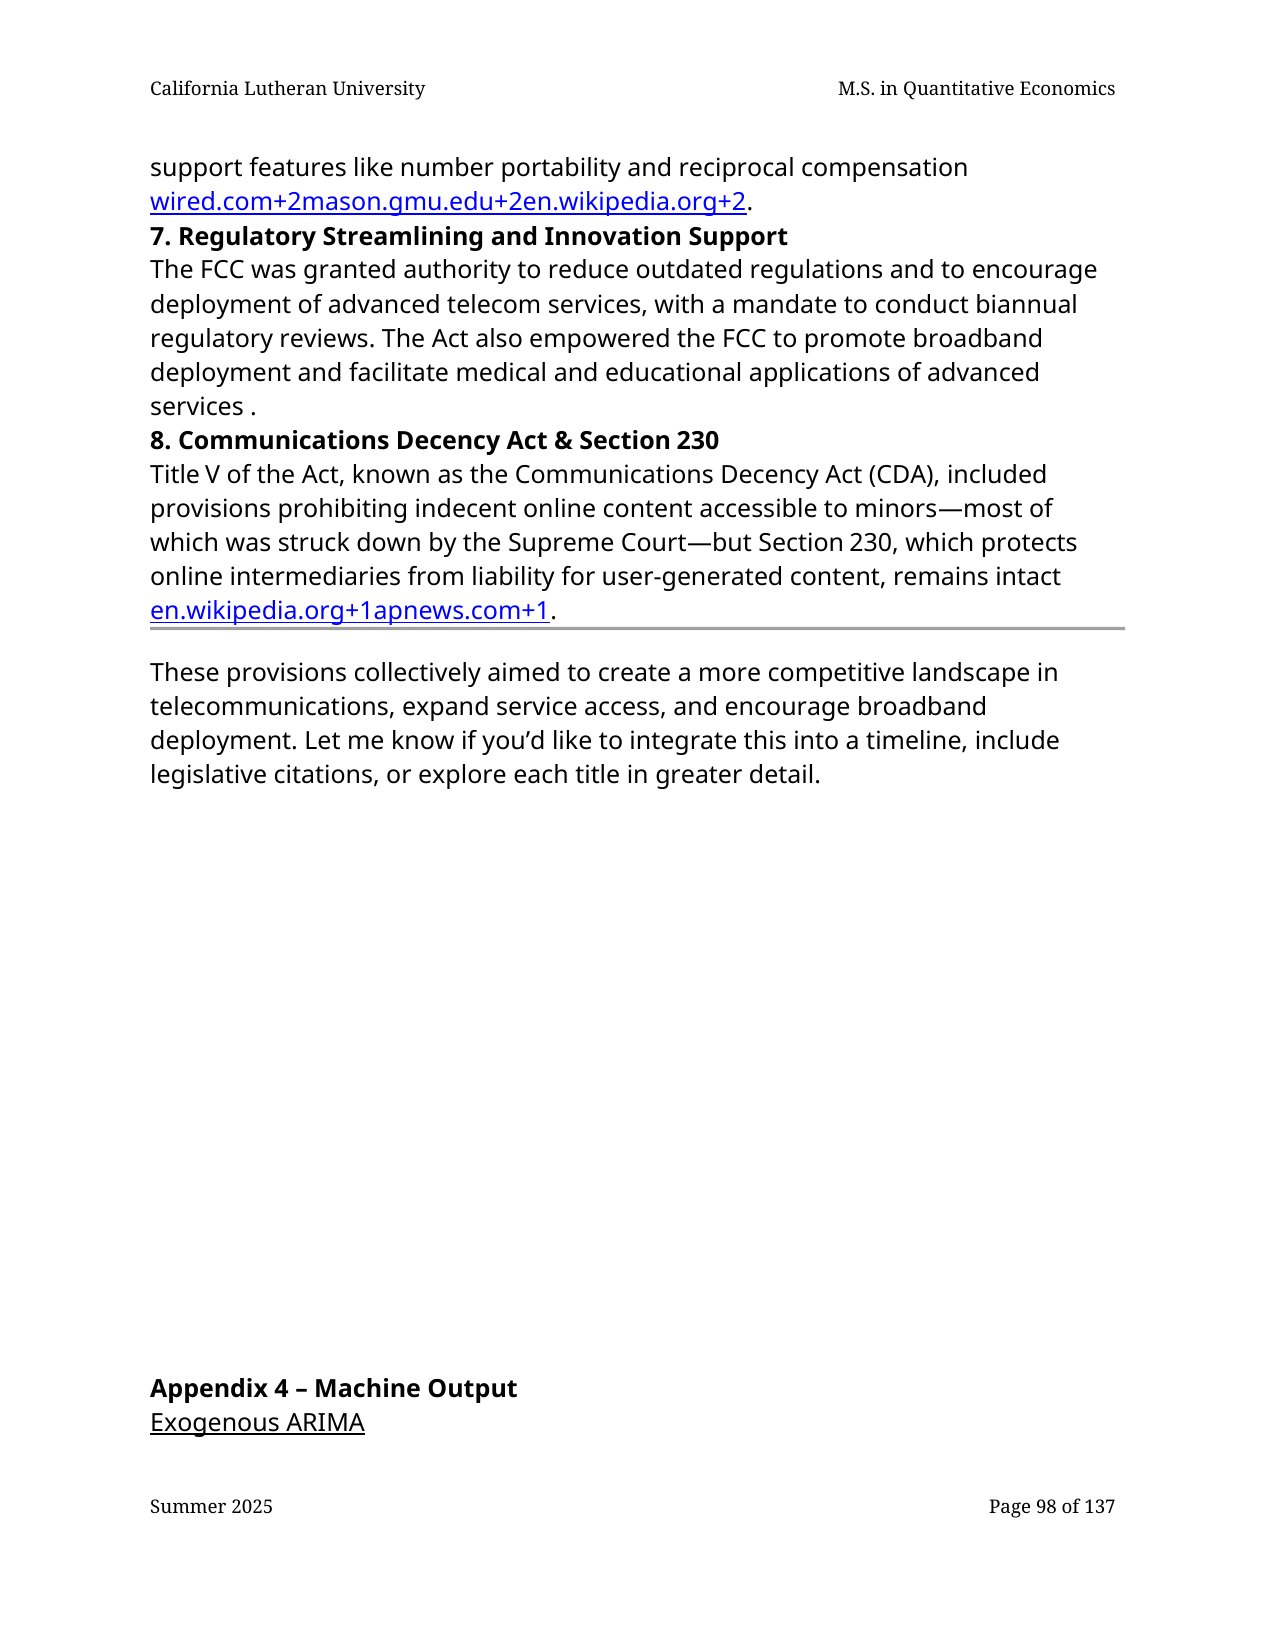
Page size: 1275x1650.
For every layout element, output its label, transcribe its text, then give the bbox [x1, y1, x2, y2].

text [150, 150, 1125, 218]
text Appendix 4 – Machine Output [150, 1370, 1125, 1404]
text Exogenous ARIMA [150, 1404, 1125, 1438]
text 7. Regulatory Streamlining and Innovation Support The FCC was granted authority to reduce outdated regulations and to encourage deployment of advanced telecom services, with a mandate to conduct biannual regulatory reviews. The Act also empowered the FCC to promote broadband deployment and facilitate medical and educational applications of advanced services . [150, 218, 1125, 422]
text These provisions collectively aimed to create a more competitive landscape in telecommunications, expand service access, and encourage broadband deployment. Let me know if you’d like to integrate this into a timeline, include legislative citations, or explore each title in greater detail. [150, 655, 1125, 791]
text 8. Communications Decency Act & Section 230 Title V of the Act, known as the Communications Decency Act (CDA), included provisions prohibiting indecent online content accessible to minors—most of which was struck down by the Supreme Court—but Section 230, which protects online intermediaries from liability for user-generated content, remains intact en.wikipedia.org+1apnews.com+1. [150, 422, 1125, 626]
